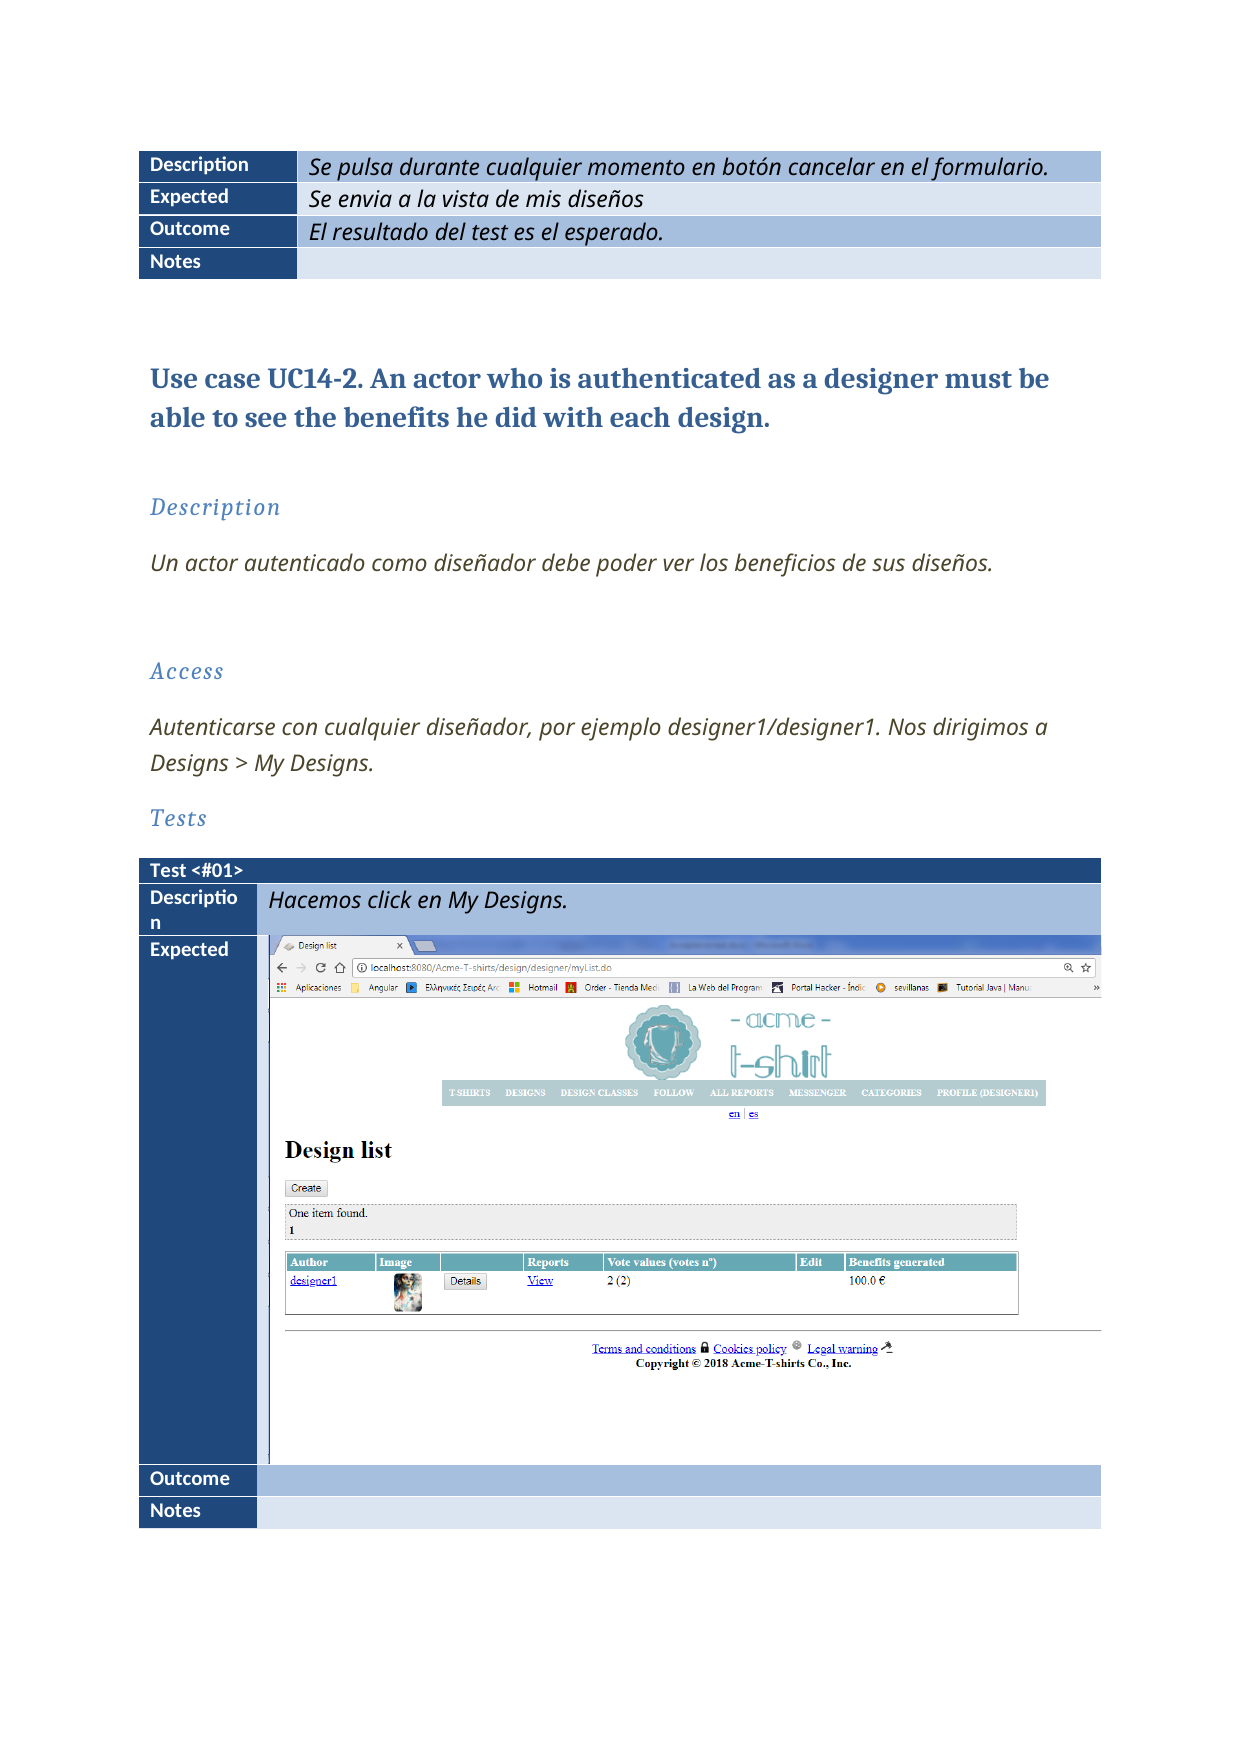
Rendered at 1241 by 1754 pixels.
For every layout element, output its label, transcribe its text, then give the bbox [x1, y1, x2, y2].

picture [268, 935, 1102, 1464]
table_cell Description [139, 884, 257, 935]
table_cell Hacemos click en My Designs. [257, 884, 1101, 935]
text Description [150, 493, 1090, 522]
table_cell Description [139, 151, 297, 182]
table_cell Outcome [139, 216, 297, 247]
text Tests [150, 803, 1090, 832]
table_cell Outcome [139, 1465, 257, 1496]
table_cell [257, 1465, 1101, 1496]
table_cell Se envia a la vista de mis diseños [298, 183, 1101, 214]
table_cell Se pulsa durante cualquier momento en botón cancelar en el formulario. [298, 151, 1101, 182]
table_cell [298, 248, 1101, 279]
text Use case UC14-2. An actor who is authenticated as a designer must be able to see the benefits he did with each design. [150, 362, 1090, 434]
text Un actor autenticado como diseñador debe poder ver los beneficios de sus diseños. [150, 547, 1090, 578]
table_cell Notes [139, 1497, 257, 1528]
table_cell Notes [139, 248, 297, 279]
table_cell El resultado del test es el esperado. [298, 216, 1101, 247]
table_cell Expected [139, 936, 257, 1464]
table_cell [257, 936, 268, 1464]
text Access [150, 657, 1090, 686]
text Autenticarse con cualquier diseñador, por ejemplo designer1/designer1. Nos dirigimos a Designs > My Designs. [150, 711, 1090, 778]
table_cell Expected [139, 183, 297, 214]
table_cell [257, 1497, 1101, 1528]
table_header Test <#01> [139, 858, 1101, 883]
